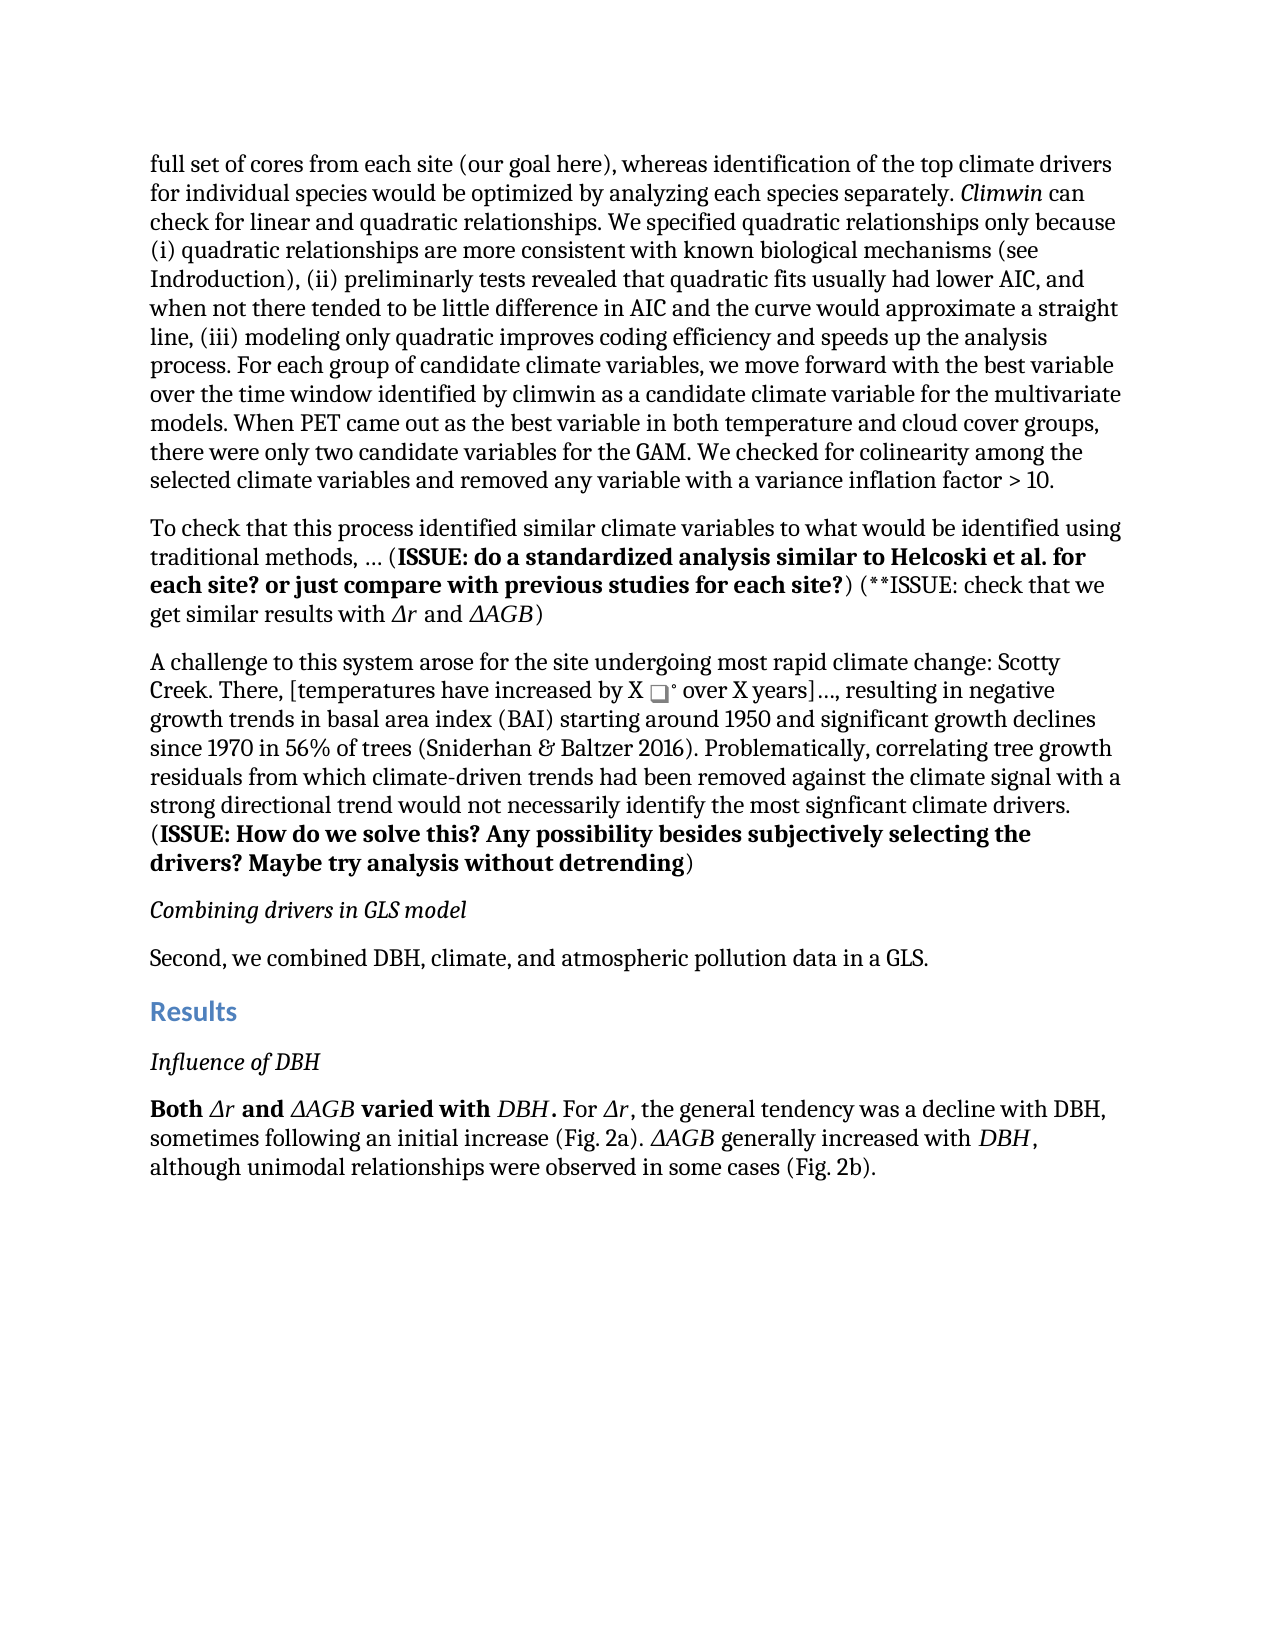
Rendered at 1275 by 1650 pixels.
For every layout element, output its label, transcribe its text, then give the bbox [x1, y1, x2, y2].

text To check that this process identified similar climate variables to what would be identified using traditional methods, … (ISSUE: do a standardized analysis similar to Helcoski et al. for each site? or just compare with previous studies for each site?) (**ISSUE: check that we get similar results with and ) [150, 514, 1125, 629]
text Both and varied with . For , the general tendency was a decline with DBH, sometimes following an initial increase (Fig. 2a). generally increased with , although unimodal relationships were observed in some cases (Fig. 2b). [150, 1095, 1125, 1181]
text Combining drivers in GLS model [150, 896, 1125, 925]
text Influence of DBH [150, 1048, 1125, 1076]
subtitle Results [150, 993, 1125, 1029]
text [150, 150, 1125, 495]
text Second, we combined DBH, climate, and atmospheric pollution data in a GLS. [150, 944, 1125, 972]
text A challenge to this system arose for the site undergoing most rapid climate change: Scotty Creek. There, [temperatures have increased by X over X years]…, resulting in negative growth trends in basal area index (BAI) starting around 1950 and significant growth declines since 1970 in 56% of trees (Sniderhan & Baltzer 2016). Problematically, correlating tree growth residuals from which climate-driven trends had been removed against the climate signal with a strong directional trend would not necessarily identify the most signficant climate drivers. (ISSUE: How do we solve this? Any possibility besides subjectively selecting the drivers? Maybe try analysis without detrending) [150, 647, 1125, 877]
